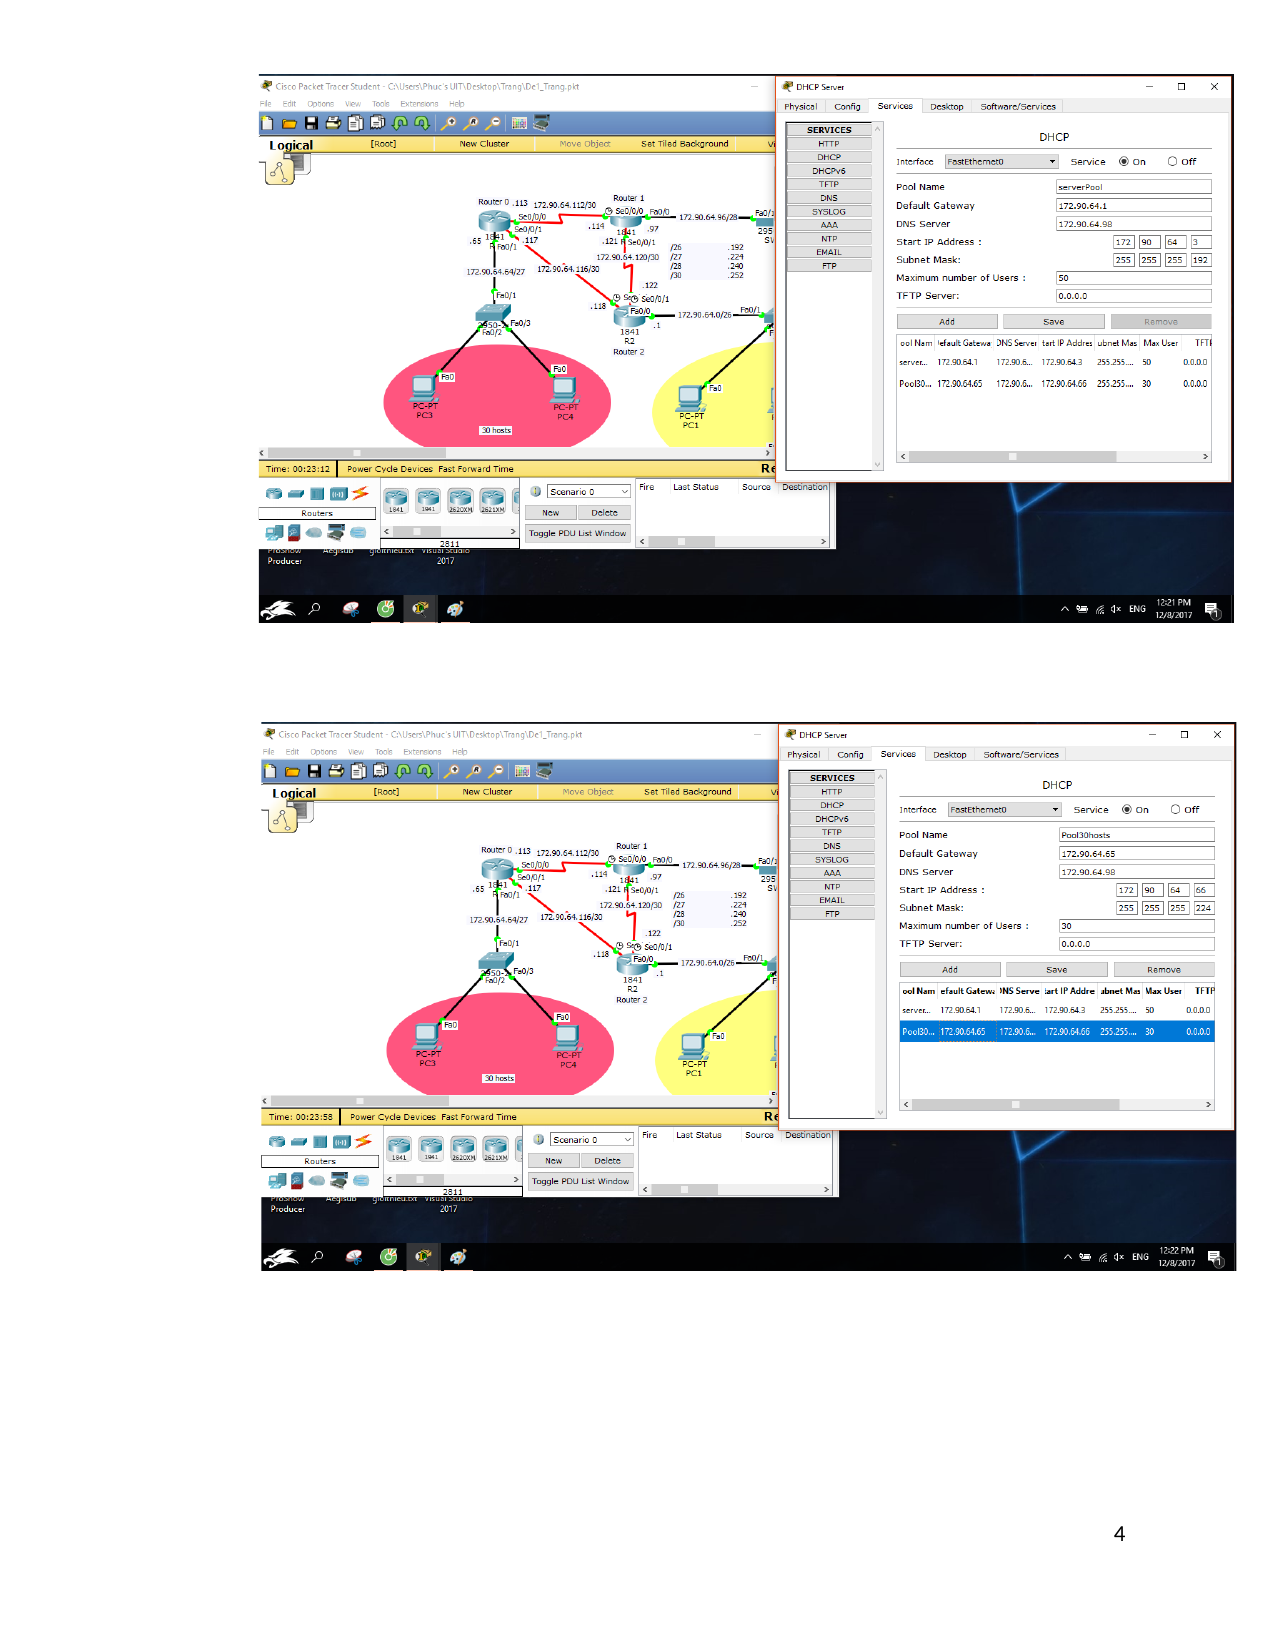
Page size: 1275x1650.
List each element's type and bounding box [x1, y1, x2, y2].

picture [261, 722, 1237, 1271]
picture [258, 74, 1234, 623]
